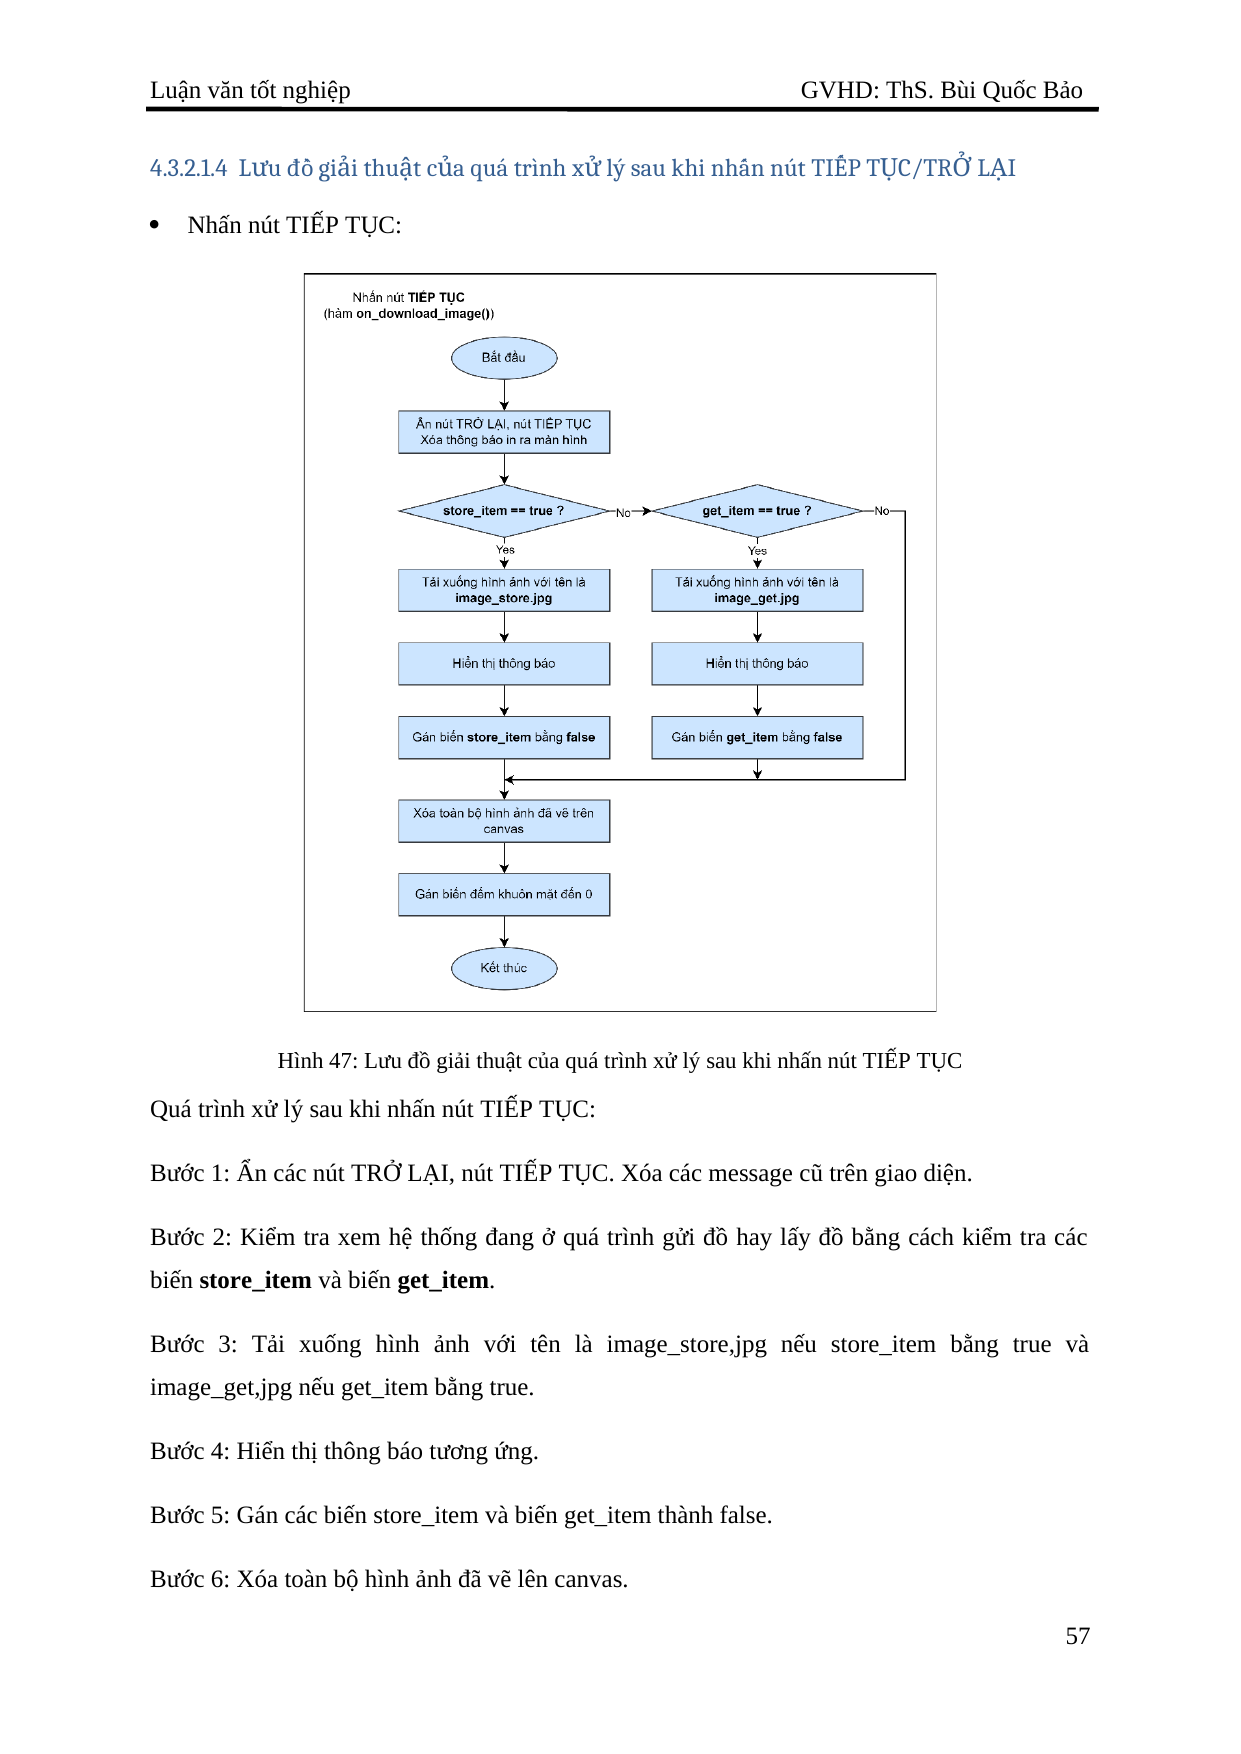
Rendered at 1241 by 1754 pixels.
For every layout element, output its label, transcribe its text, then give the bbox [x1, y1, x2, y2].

list Nhấn nút TIẾP TỤC: [150, 210, 1090, 238]
text Bước 3: Tải xuống hình ảnh với tên là image_store,jpg nếu store_item bằng true và image_get,jpg nếu get_item bằng true. [150, 1329, 1090, 1401]
text Quá trình xử lý sau khi nhấn nút TIẾP TỤC: [150, 1094, 1090, 1123]
text Bước 5: Gán các biến store_item và biến get_item thành false. [150, 1500, 1090, 1529]
text Bước 4: Hiển thị thông báo tương ứng. [150, 1436, 1090, 1465]
text Bước 1: Ẩn các nút TRỞ LẠI, nút TIẾP TỤC. Xóa các message cũ trên giao diện. [150, 1158, 1090, 1187]
picture [303, 273, 937, 1012]
text Bước 2: Kiểm tra xem hệ thống đang ở quá trình gửi đồ hay lấy đồ bằng cách kiểm tra các biến store_item và biến get_item. [150, 1222, 1090, 1294]
subtitle 4.3.2.1.4 Lưu đồ giải thuật của quá trình xử lý sau khi nhấn nút TIẾP TỤC/TRỞ LẠI [150, 154, 1090, 183]
text Bước 6: Xóa toàn bộ hình ảnh đã vẽ lên canvas. [150, 1564, 1090, 1593]
text Hình 47: Lưu đồ giải thuật của quá trình xử lý sau khi nhấn nút TIẾP TỤC [150, 1047, 1090, 1073]
